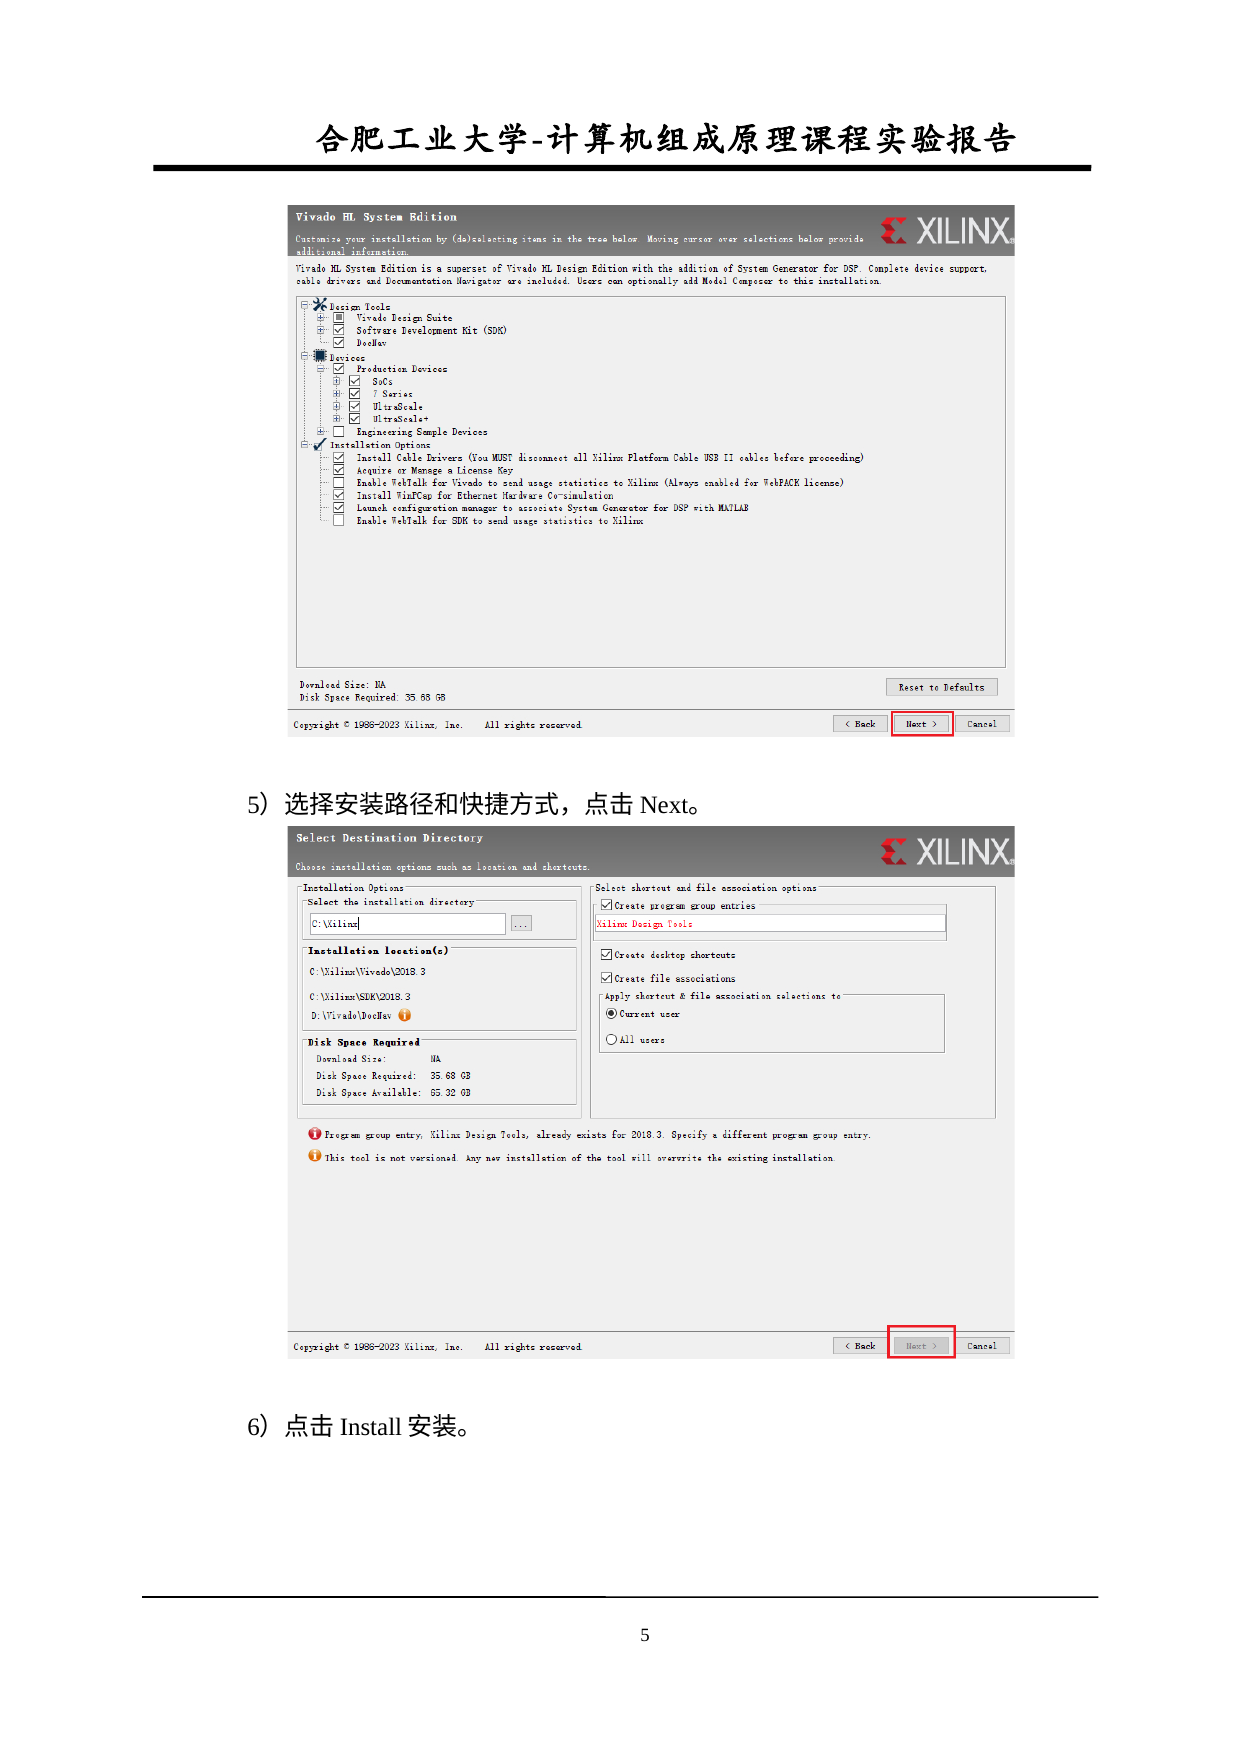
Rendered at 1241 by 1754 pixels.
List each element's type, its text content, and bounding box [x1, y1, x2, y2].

text 6）点击Install安装。 [159, 1400, 1093, 1448]
picture [287, 826, 1015, 1359]
picture [287, 205, 1015, 737]
text 5）选择安装路径和快捷方式，点击Next。 [159, 779, 1093, 827]
